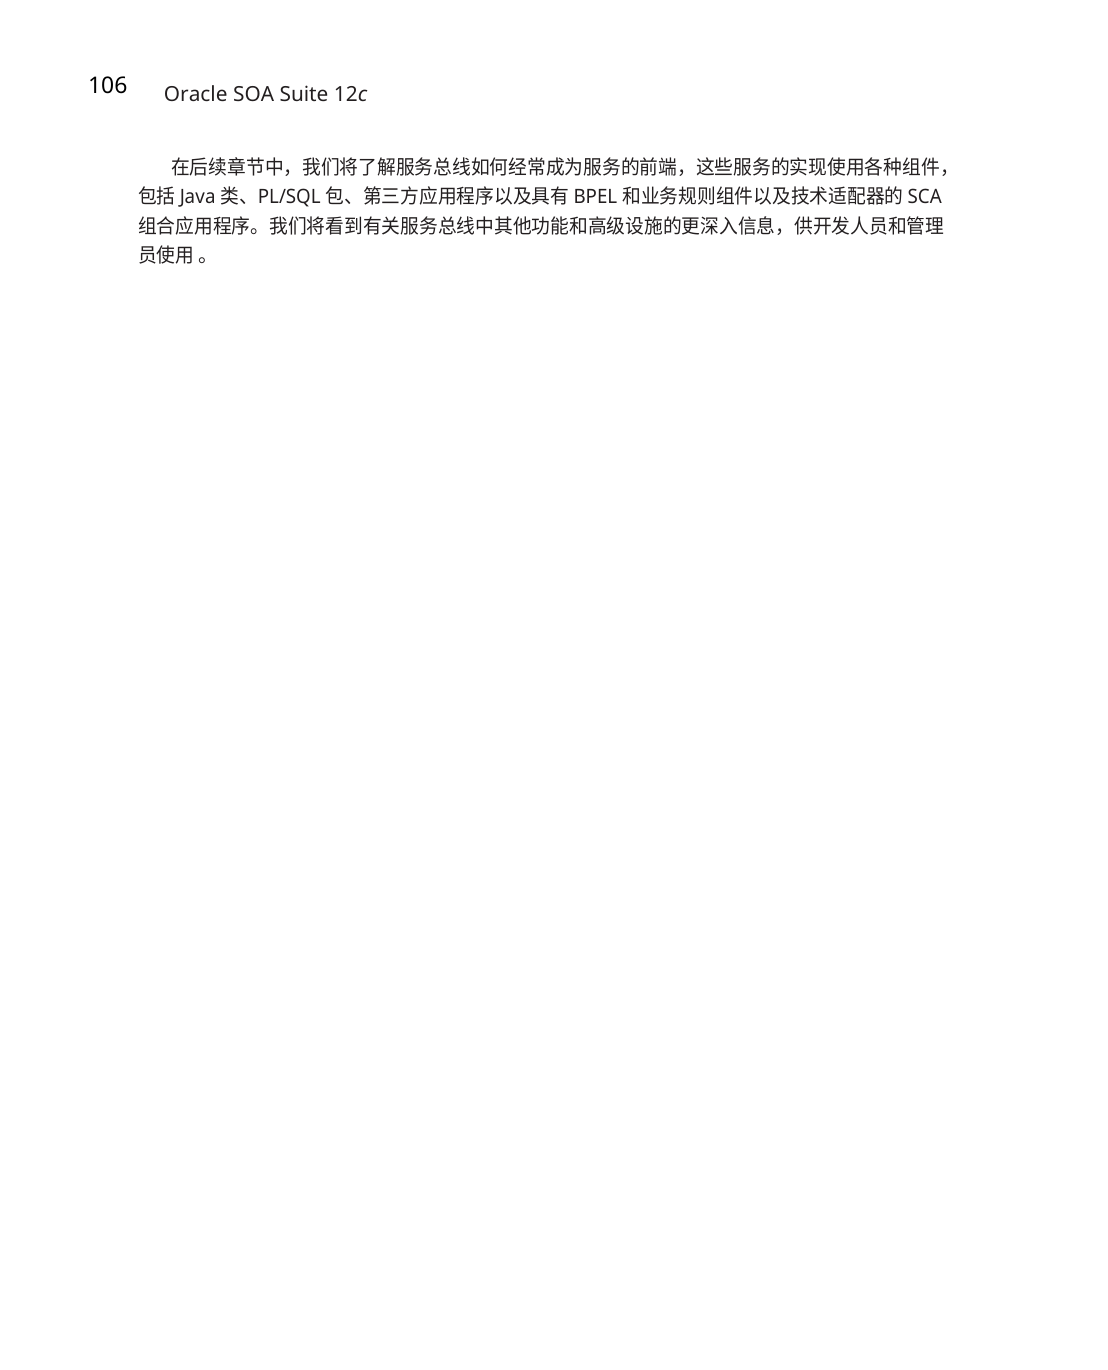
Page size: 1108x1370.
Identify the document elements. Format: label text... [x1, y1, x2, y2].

text 在后续章节中，我们将了解服务总线如何经常成为服务的前端，这些服务的实现使用各种组件，包括 Java 类、PL/SQL 包、第三方应用程序以及具有 BPEL 和业务规则组件以及技术适配器的 SCA 组合应用程序。我们将看到有关服务总线中其他功能和高级设施的更深入信息，供开发人员和管理员使用 。 [138, 151, 958, 268]
